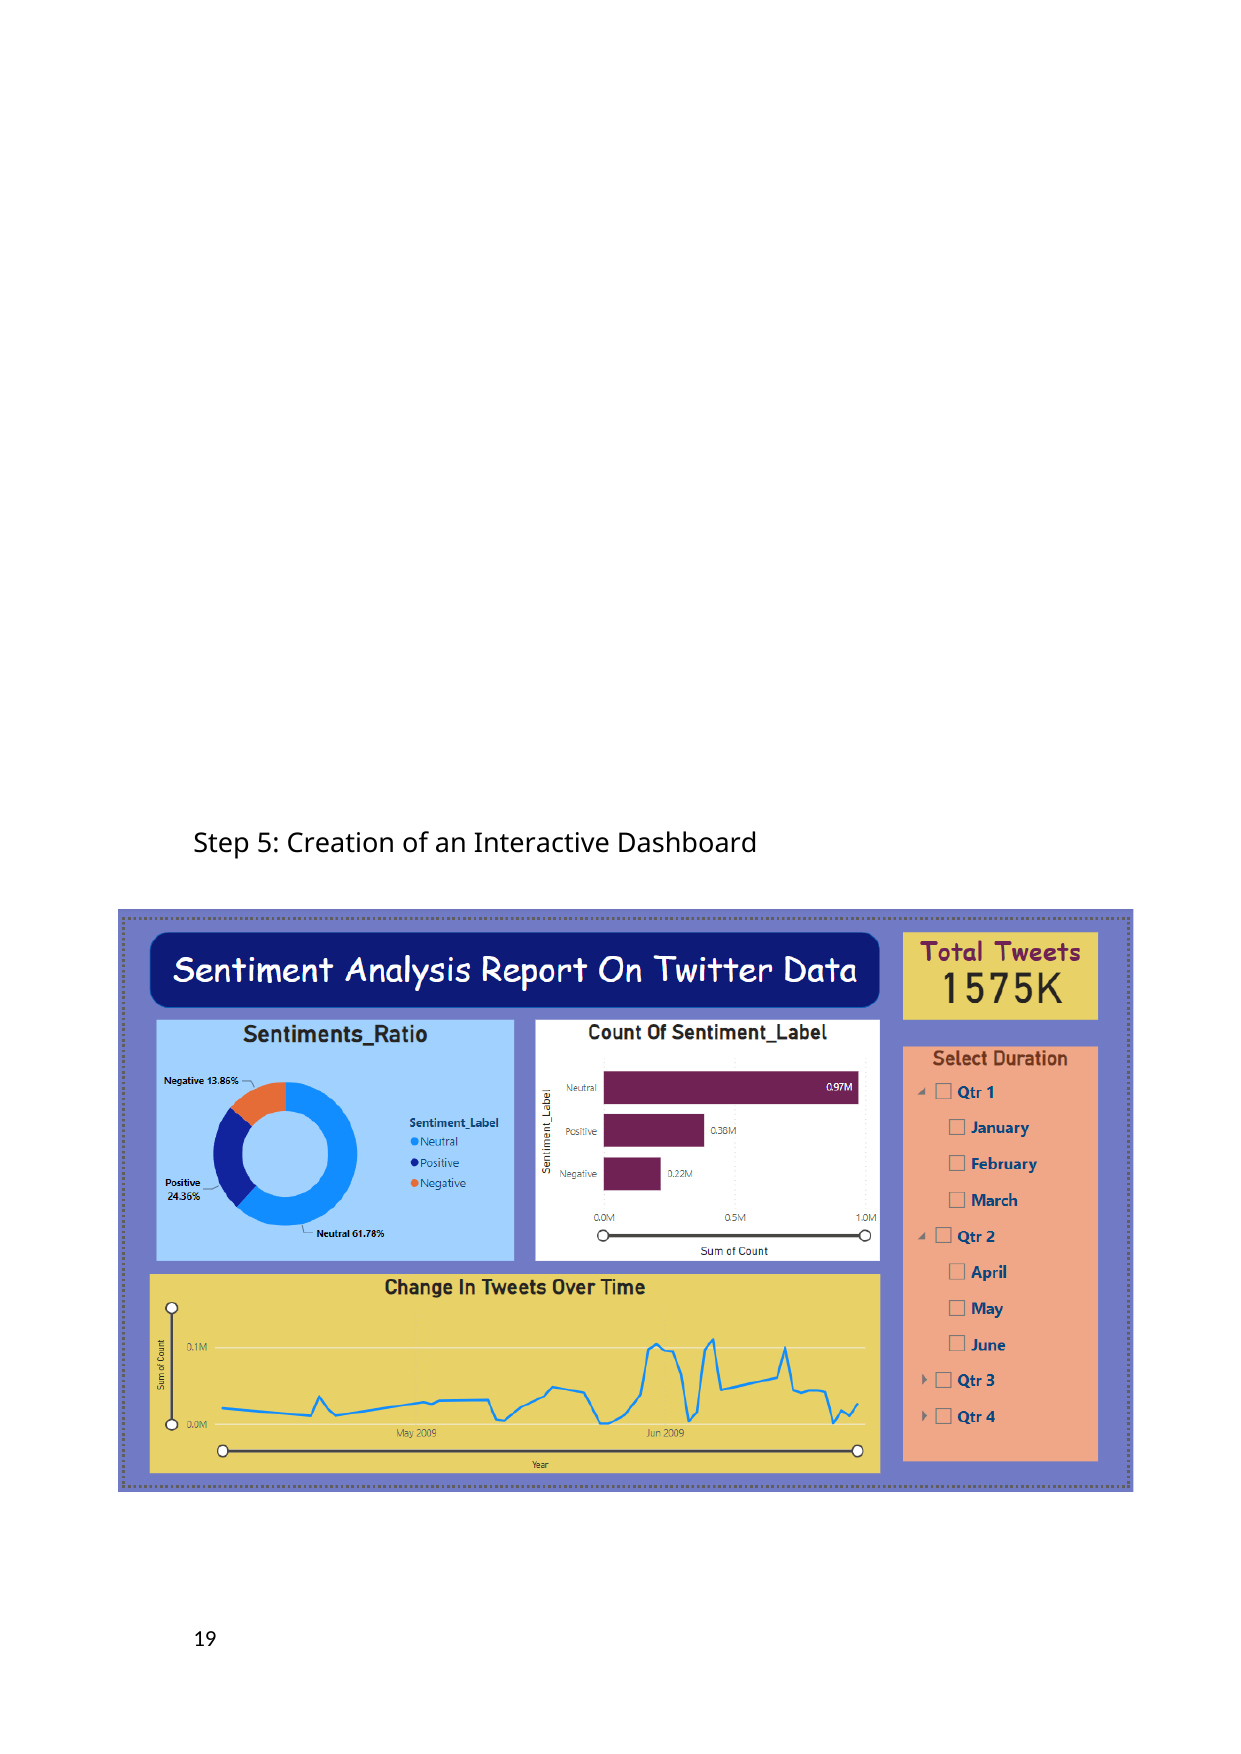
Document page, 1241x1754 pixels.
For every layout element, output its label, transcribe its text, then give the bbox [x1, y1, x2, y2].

picture [118, 909, 1134, 1492]
subtitle Step 5: Creation of an Interactive Dashboard [118, 823, 1122, 860]
